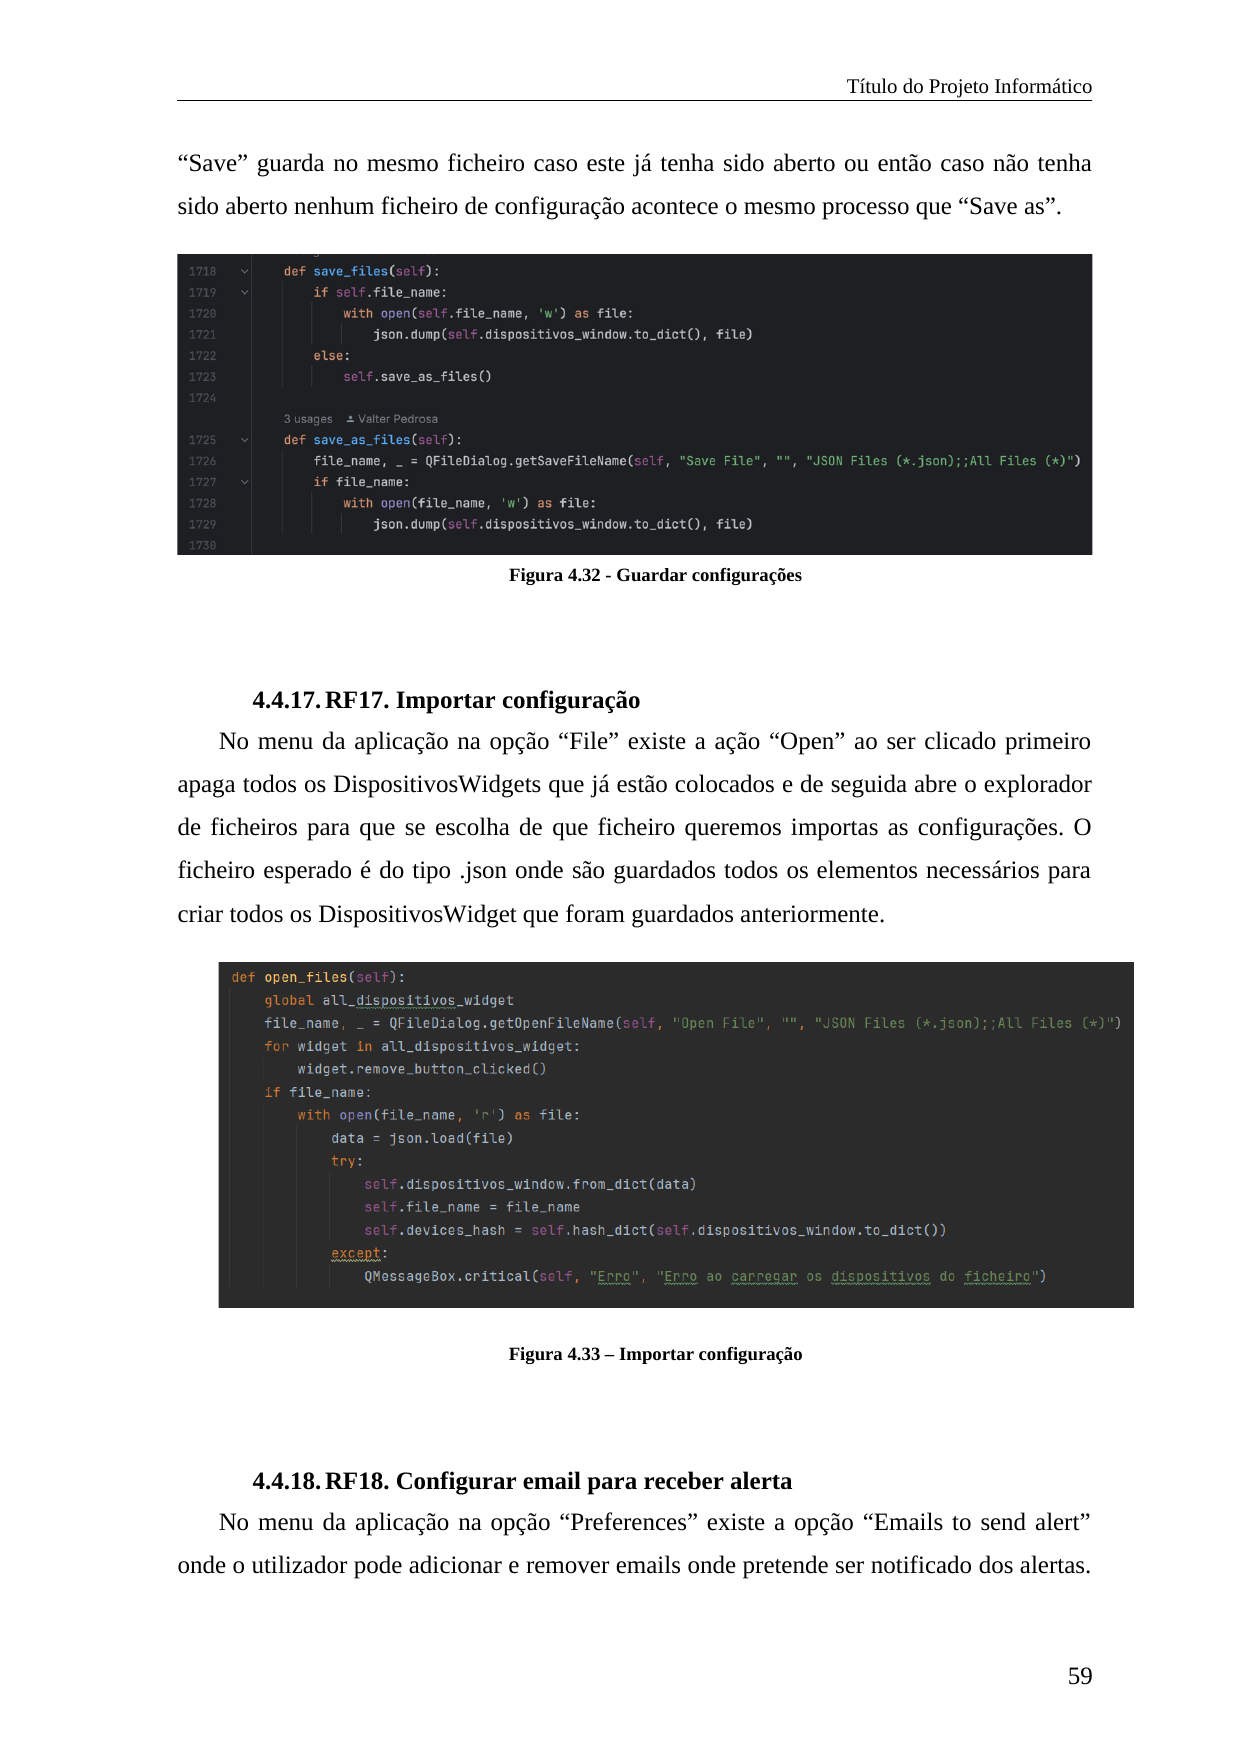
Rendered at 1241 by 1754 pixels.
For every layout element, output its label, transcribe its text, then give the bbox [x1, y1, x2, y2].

text No menu da aplicação na opção “File” existe a ação “Open” ao ser clicado primeiro apaga todos os DispositivosWidgets que já estão colocados e de seguida abre o explorador de ficheiros para que se escolha de que ficheiro queremos importas as configurações. O ficheiro esperado é do tipo .json onde são guardados todos os elementos necessários para criar todos os DispositivosWidget que foram guardados anteriormente. [177, 726, 1092, 927]
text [177, 1507, 1092, 1579]
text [177, 148, 1092, 219]
subtitle RF18. Configurar email para receber alerta [252, 1466, 1092, 1494]
picture [218, 962, 1134, 1308]
picture [177, 254, 1093, 555]
subtitle RF17. Importar configuração [252, 685, 1092, 714]
